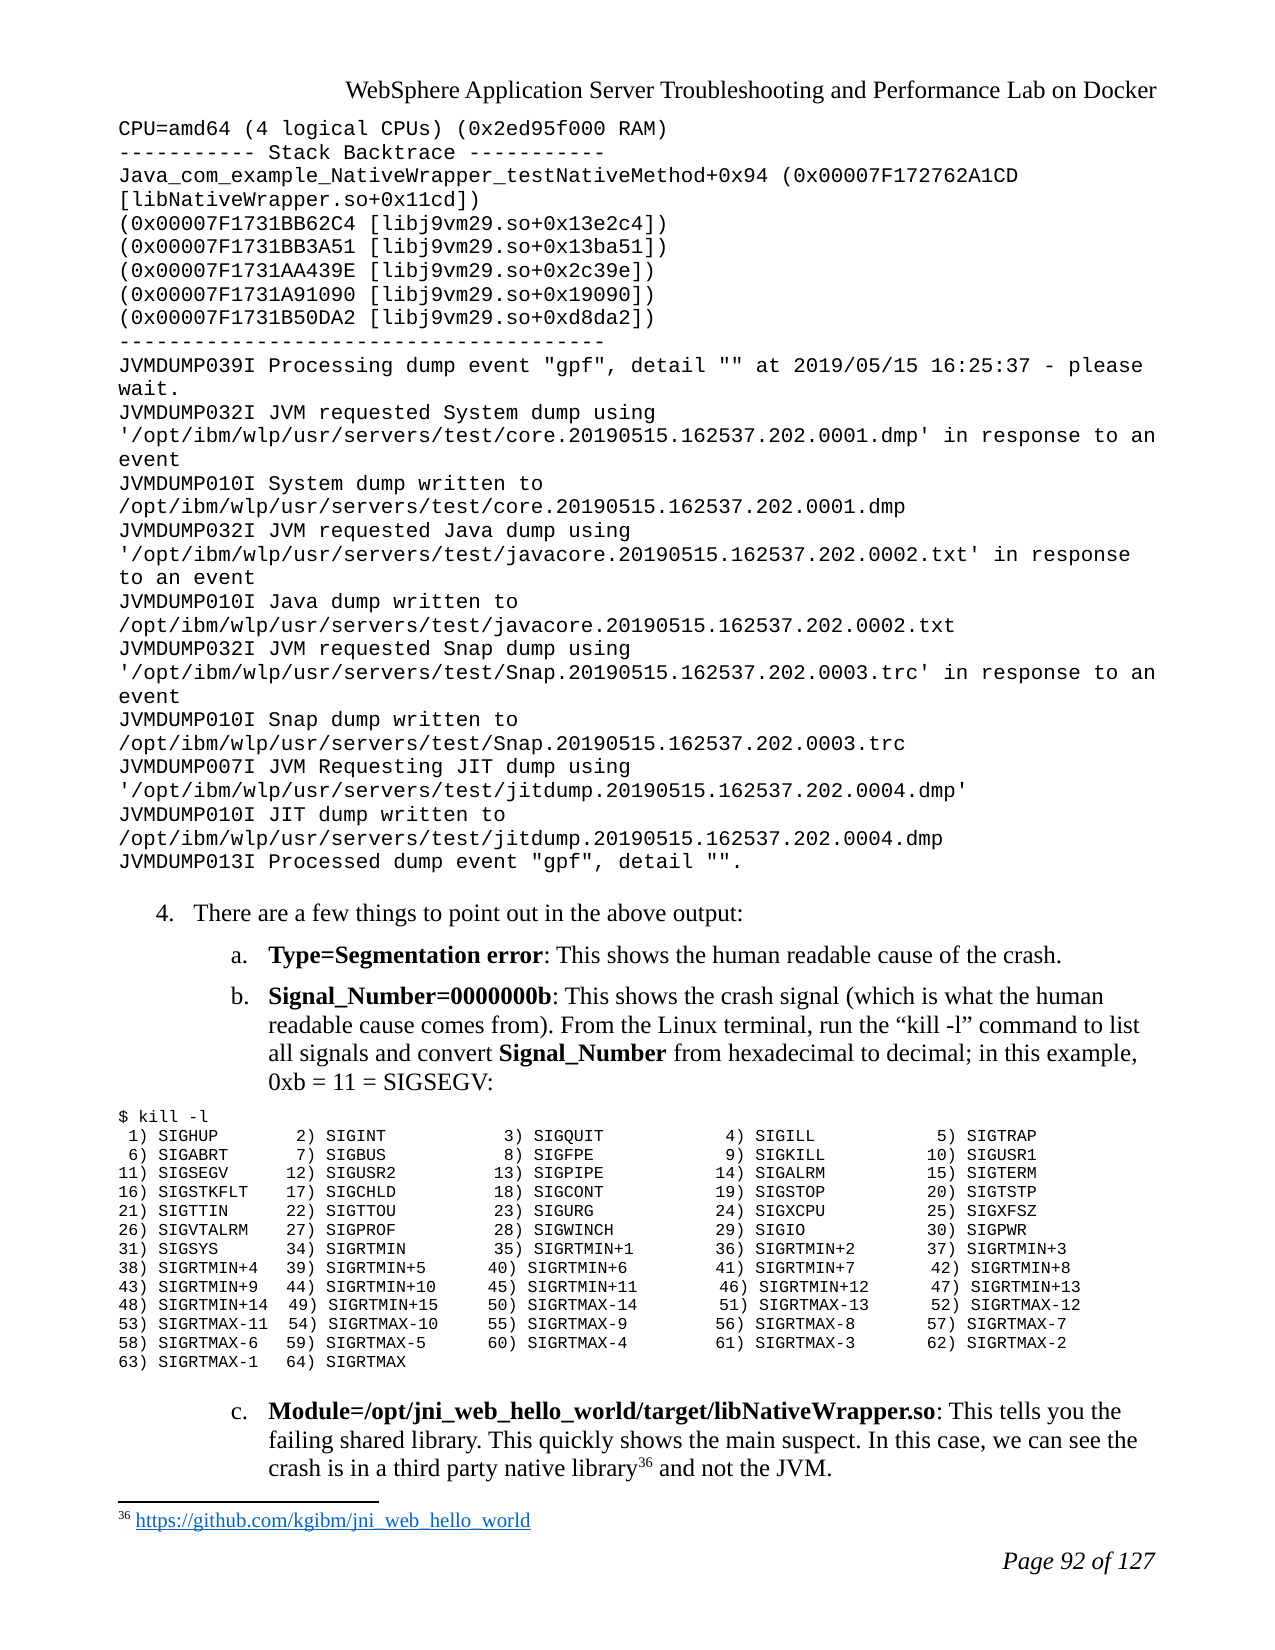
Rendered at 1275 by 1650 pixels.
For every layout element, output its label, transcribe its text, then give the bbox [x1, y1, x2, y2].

text JVMDUMP032I JVM requested System dump using '/opt/ibm/wlp/usr/servers/test/core.20190515.162537.202.0001.dmp' in response to an event [118, 402, 1157, 473]
text 21) SIGTTIN 22) SIGTTOU 23) SIGURG 24) SIGXCPU 25) SIGXFSZ [118, 1203, 1157, 1222]
text JVMDUMP010I Snap dump written to /opt/ibm/wlp/usr/servers/test/Snap.20190515.162537.202.0003.trc [118, 709, 1157, 757]
text (0x00007F1731B50DA2 [libj9vm29.so+0xd8da2]) [118, 307, 1157, 331]
text 38) SIGRTMIN+4 39) SIGRTMIN+5 40) SIGRTMIN+6 41) SIGRTMIN+7 42) SIGRTMIN+8 [118, 1259, 1157, 1278]
text 63) SIGRTMAX-1 64) SIGRTMAX [118, 1353, 1157, 1396]
text 43) SIGRTMIN+9 44) SIGRTMIN+10 45) SIGRTMIN+11 46) SIGRTMIN+12 47) SIGRTMIN+13 [118, 1278, 1157, 1297]
text JVMDUMP010I JIT dump written to /opt/ibm/wlp/usr/servers/test/jitdump.20190515.162537.202.0004.dmp [118, 804, 1157, 851]
list Signal_Number=0000000b: This shows the crash signal (which is what the human readable cause comes from). From the Linux terminal, run the “kill -l” command to list all signals and convert Signal_Number from hexadecimal to decimal; in this example, 0xb = 11 = SIGSEGV: [231, 981, 1157, 1096]
text 11) SIGSEGV 12) SIGUSR2 13) SIGPIPE 14) SIGALRM 15) SIGTERM [118, 1165, 1157, 1184]
text CPU=amd64 (4 logical CPUs) (0x2ed95f000 RAM) [118, 118, 1157, 142]
text JVMDUMP010I Java dump written to /opt/ibm/wlp/usr/servers/test/javacore.20190515.162537.202.0002.txt [118, 591, 1157, 638]
text (0x00007F1731BB62C4 [libj9vm29.so+0x13e2c4]) [118, 213, 1157, 236]
list Module=/opt/jni_web_hello_world/target/libNativeWrapper.so: This tells you the failing shared library. This quickly shows the main suspect. In this case, we can see the crash is in a third party native library and not the JVM. [231, 1396, 1157, 1482]
text 1) SIGHUP 2) SIGINT 3) SIGQUIT 4) SIGILL 5) SIGTRAP [118, 1127, 1157, 1146]
text 53) SIGRTMAX-11 54) SIGRTMAX-10 55) SIGRTMAX-9 56) SIGRTMAX-8 57) SIGRTMAX-7 [118, 1316, 1157, 1335]
text JVMDUMP010I System dump written to /opt/ibm/wlp/usr/servers/test/core.20190515.162537.202.0001.dmp [118, 473, 1157, 520]
text 48) SIGRTMIN+14 49) SIGRTMIN+15 50) SIGRTMAX-14 51) SIGRTMAX-13 52) SIGRTMAX-12 [118, 1297, 1157, 1316]
text --------------------------------------- [118, 331, 1157, 354]
text $ kill -l [118, 1108, 1157, 1127]
text JVMDUMP039I Processing dump event "gpf", detail "" at 2019/05/15 16:25:37 - please wait. [118, 354, 1157, 402]
text 16) SIGSTKFLT 17) SIGCHLD 18) SIGCONT 19) SIGSTOP 20) SIGTSTP [118, 1184, 1157, 1203]
list Type=Segmentation error: This shows the human readable cause of the crash. [231, 940, 1157, 968]
list There are a few things to point out in the above output: [156, 898, 1157, 927]
text (0x00007F1731AA439E [libj9vm29.so+0x2c39e]) [118, 260, 1157, 284]
text (0x00007F1731BB3A51 [libj9vm29.so+0x13ba51]) [118, 236, 1157, 260]
text JVMDUMP013I Processed dump event "gpf", detail "". [118, 851, 1157, 898]
text JVMDUMP032I JVM requested Java dump using '/opt/ibm/wlp/usr/servers/test/javacore.20190515.162537.202.0002.txt' in response to an event [118, 520, 1157, 591]
text JVMDUMP032I JVM requested Snap dump using '/opt/ibm/wlp/usr/servers/test/Snap.20190515.162537.202.0003.trc' in response to an event [118, 638, 1157, 709]
text Java_com_example_NativeWrapper_testNativeMethod+0x94 (0x00007F172762A1CD [libNativeWrapper.so+0x11cd]) [118, 165, 1157, 213]
text (0x00007F1731A91090 [libj9vm29.so+0x19090]) [118, 284, 1157, 307]
text 6) SIGABRT 7) SIGBUS 8) SIGFPE 9) SIGKILL 10) SIGUSR1 [118, 1146, 1157, 1165]
text 31) SIGSYS 34) SIGRTMIN 35) SIGRTMIN+1 36) SIGRTMIN+2 37) SIGRTMIN+3 [118, 1240, 1157, 1259]
text 26) SIGVTALRM 27) SIGPROF 28) SIGWINCH 29) SIGIO 30) SIGPWR [118, 1222, 1157, 1240]
text JVMDUMP007I JVM Requesting JIT dump using '/opt/ibm/wlp/usr/servers/test/jitdump.20190515.162537.202.0004.dmp' [118, 757, 1157, 804]
text 58) SIGRTMAX-6 59) SIGRTMAX-5 60) SIGRTMAX-4 61) SIGRTMAX-3 62) SIGRTMAX-2 [118, 1335, 1157, 1353]
text ----------- Stack Backtrace ----------- [118, 142, 1157, 165]
